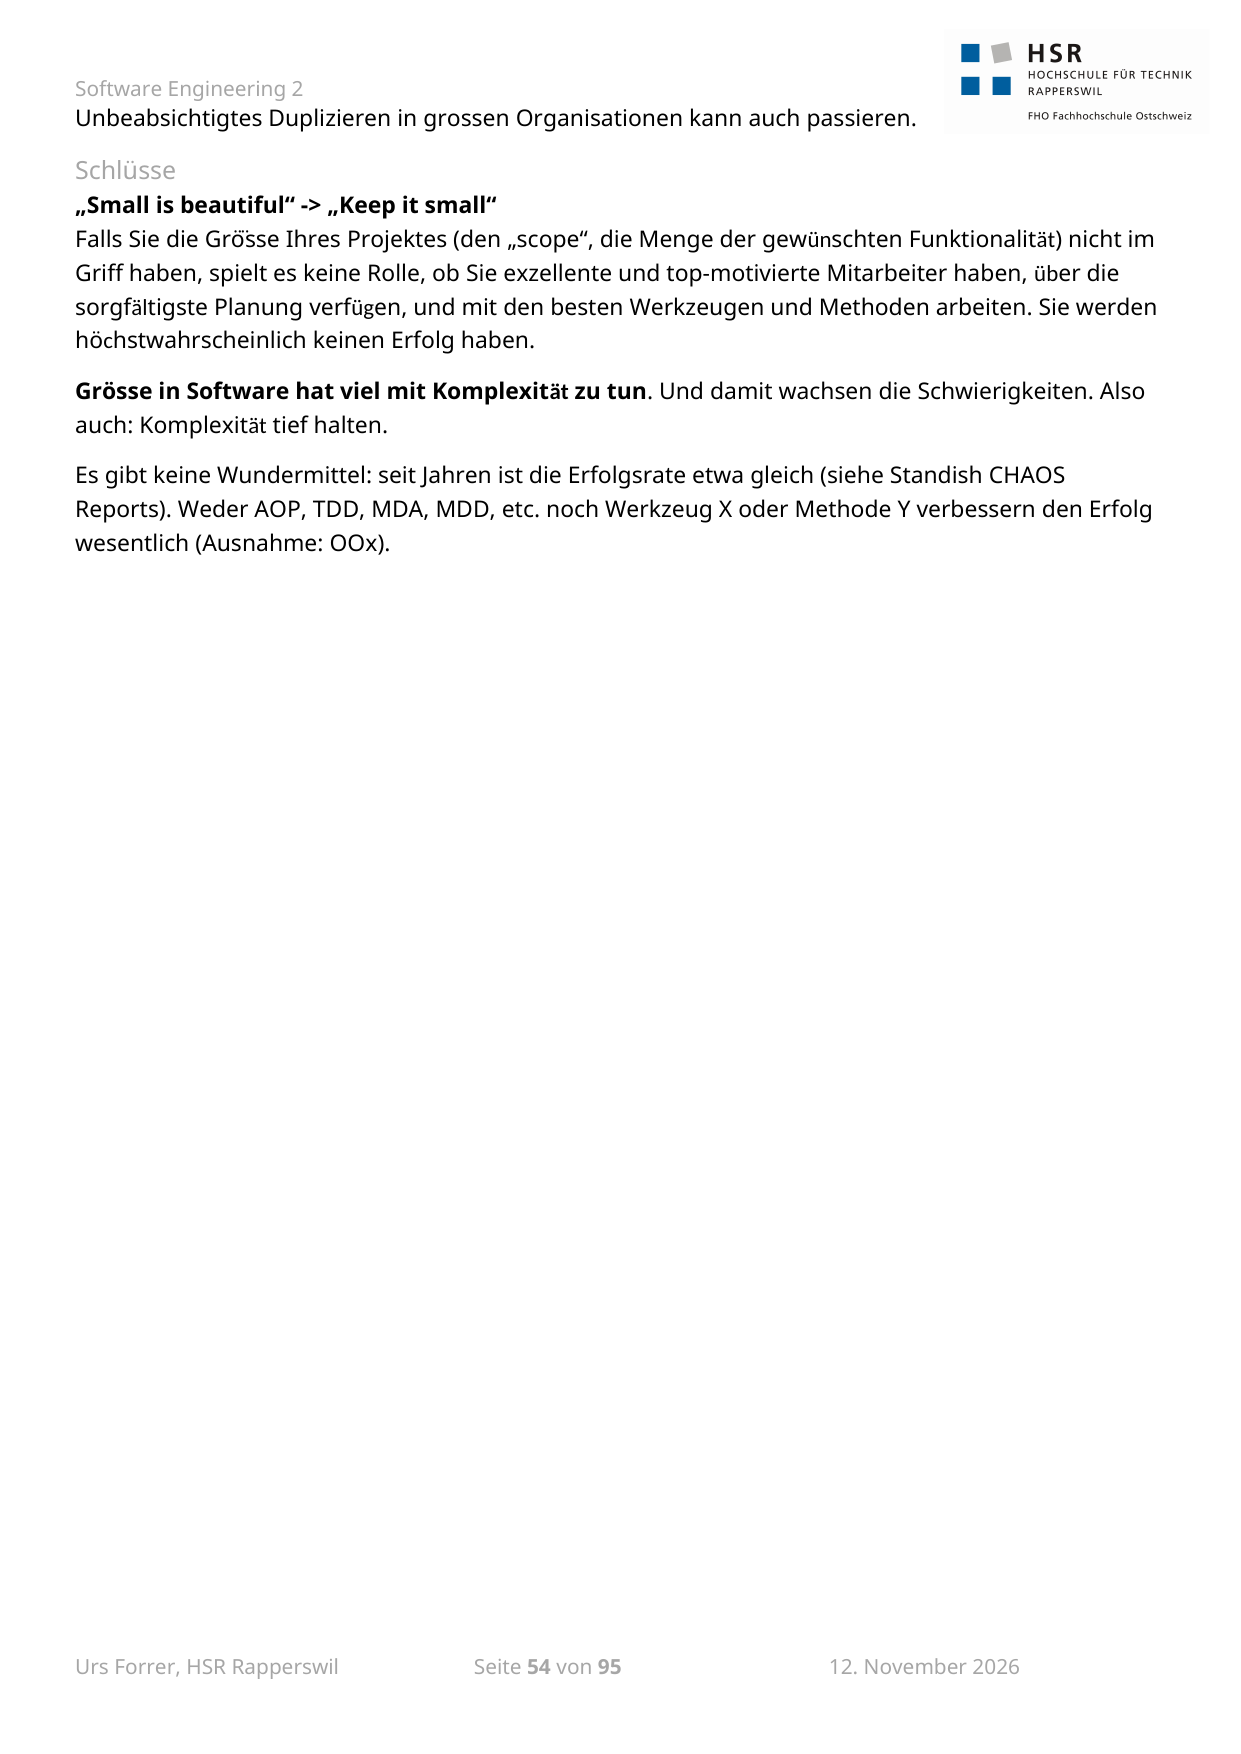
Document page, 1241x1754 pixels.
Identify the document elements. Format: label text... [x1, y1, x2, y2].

text Es gibt keine Wundermittel: seit Jahren ist die Erfolgsrate etwa gleich (siehe Standish CHAOS Reports). Weder AOP, TDD, MDA, MDD, etc. noch Werkzeug X oder Methode Y verbessern den Erfolg wesentlich (Ausnahme: OOx). [75, 459, 1165, 558]
subtitle Schlüsse [75, 153, 1165, 187]
text „Small is beautiful“ -> „Keep it small“ Falls Sie die Grö̈sse Ihres Projektes (den „scope“, die Menge der gewünschten Funktionalität) nicht im Griff haben, spielt es keine Rolle, ob Sie exzellente und top-motivierte Mitarbeiter haben, über die sorgfältigste Planung verfügen, und mit den besten Werkzeugen und Methoden arbeiten. Sie werden höchstwahrscheinlich keinen Erfolg haben. [75, 189, 1165, 356]
text Unbeabsichtigtes Duplizieren in grossen Organisationen kann auch passieren. [75, 102, 1165, 133]
text Grösse in Software hat viel mit Komplexität zu tun. Und damit wachsen die Schwierigkeiten. Also auch: Komplexität tief halten. [75, 375, 1165, 440]
picture [943, 29, 1210, 134]
